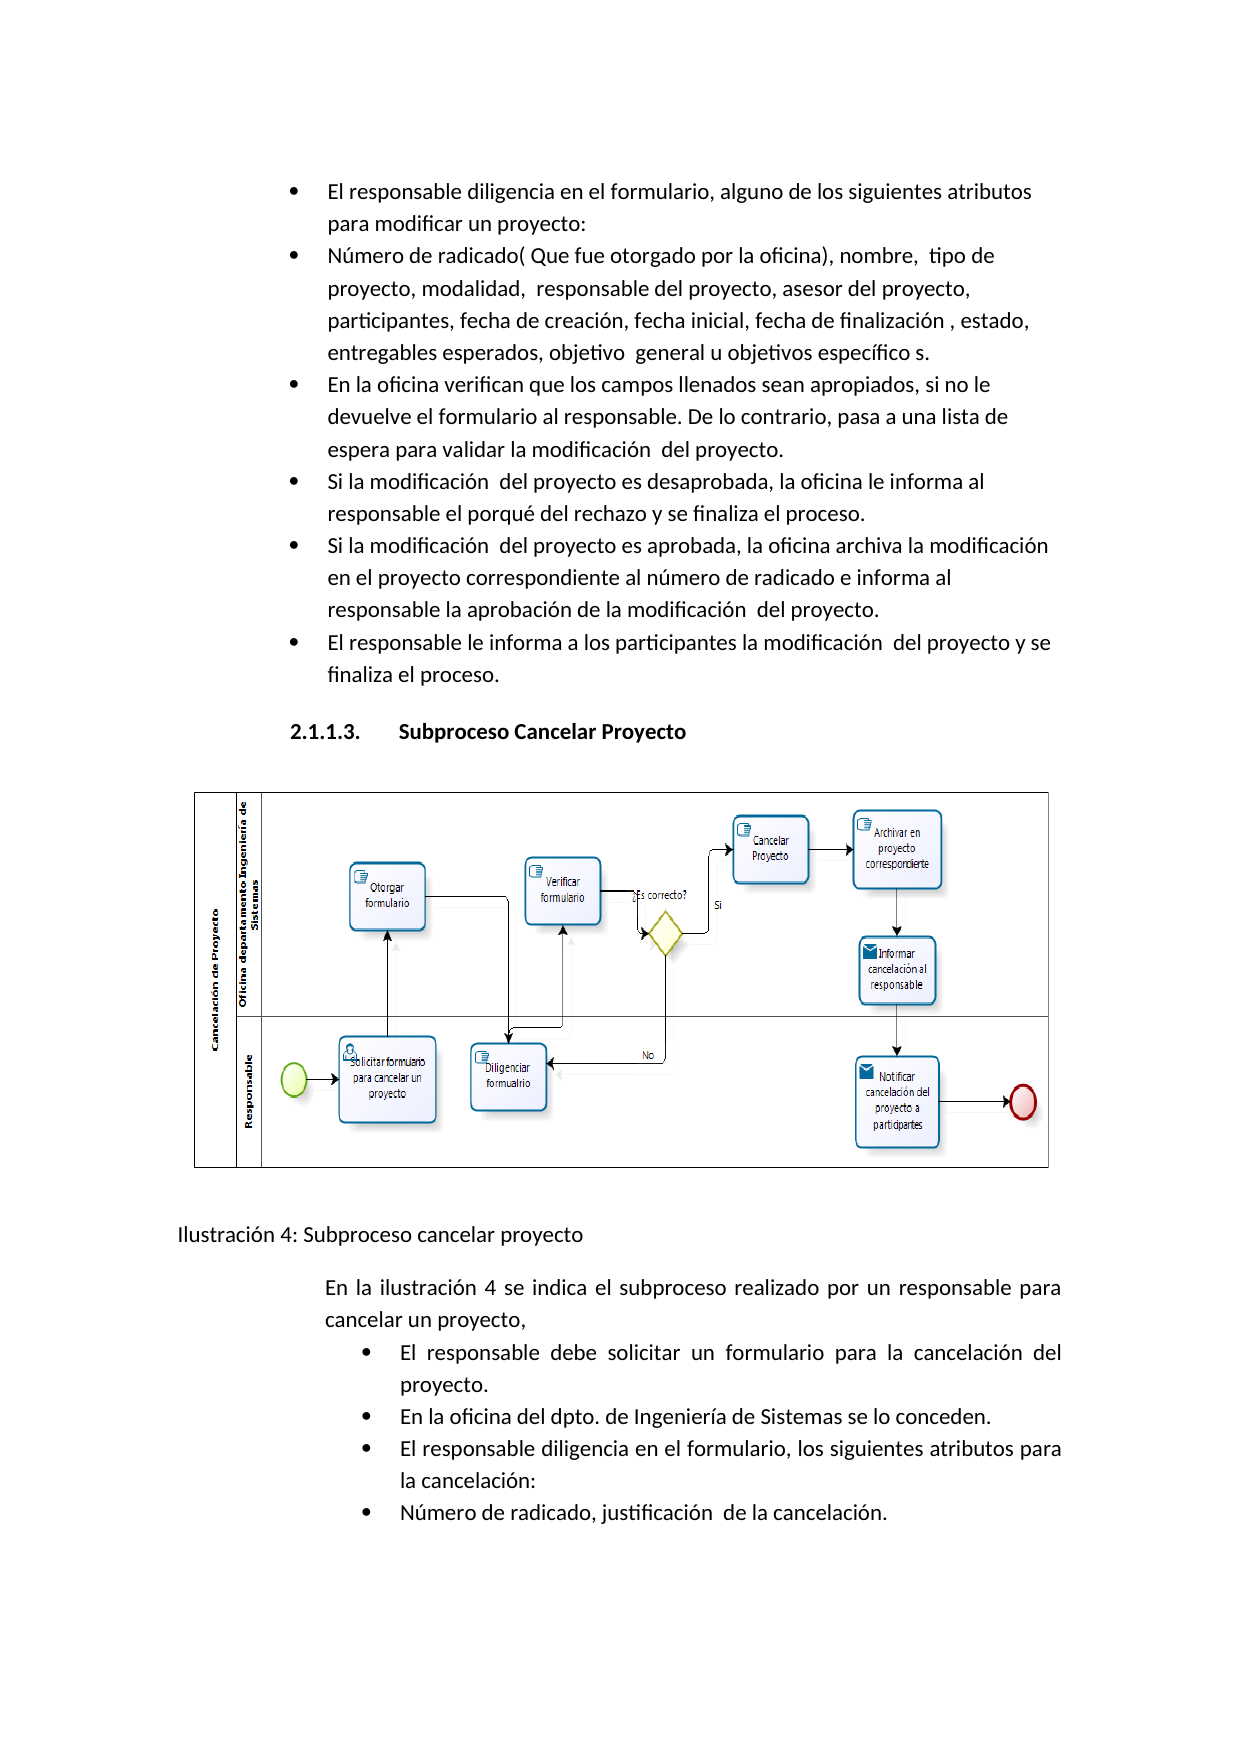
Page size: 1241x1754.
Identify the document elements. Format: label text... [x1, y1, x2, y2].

list El responsable le informa a los participantes la modificación del proyecto y se finaliza el proceso. [290, 628, 1063, 688]
text Ilustración 4: Subproceso cancelar proyecto [177, 1220, 1063, 1248]
list Número de radicado( Que fue otorgado por la oficina), nombre, tipo de proyecto, modalidad, responsable del proyecto, asesor del proyecto, participantes, fecha de creación, fecha inicial, fecha de finalización , estado, entregables esperados, objetivo general u objetivos específico s. [290, 242, 1063, 366]
picture [177, 770, 1064, 1196]
text En la ilustración 4 se indica el subproceso realizado por un responsable para cancelar un proyecto, [325, 1273, 1063, 1333]
subtitle Subproceso Cancelar Proyecto [290, 717, 1063, 745]
list En la oficina verifican que los campos llenados sean apropiados, si no le devuelve el formulario al responsable. De lo contrario, pasa a una lista de espera para validar la modificación del proyecto. [290, 370, 1063, 463]
list El responsable debe solicitar un formulario para la cancelación del proyecto. [362, 1338, 1063, 1398]
list Número de radicado, justificación de la cancelación. [362, 1498, 1063, 1527]
list Si la modificación del proyecto es desaprobada, la oficina le informa al responsable el porqué del rechazo y se finaliza el proceso. [290, 467, 1063, 527]
list El responsable diligencia en el formulario, alguno de los siguientes atributos para modificar un proyecto: [290, 177, 1063, 237]
list Si la modificación del proyecto es aprobada, la oficina archiva la modificación en el proyecto correspondiente al número de radicado e informa al responsable la aprobación de la modificación del proyecto. [290, 531, 1063, 624]
list El responsable diligencia en el formulario, los siguientes atributos para la cancelación: [362, 1434, 1063, 1494]
list En la oficina del dpto. de Ingeniería de Sistemas se lo conceden. [362, 1402, 1063, 1430]
